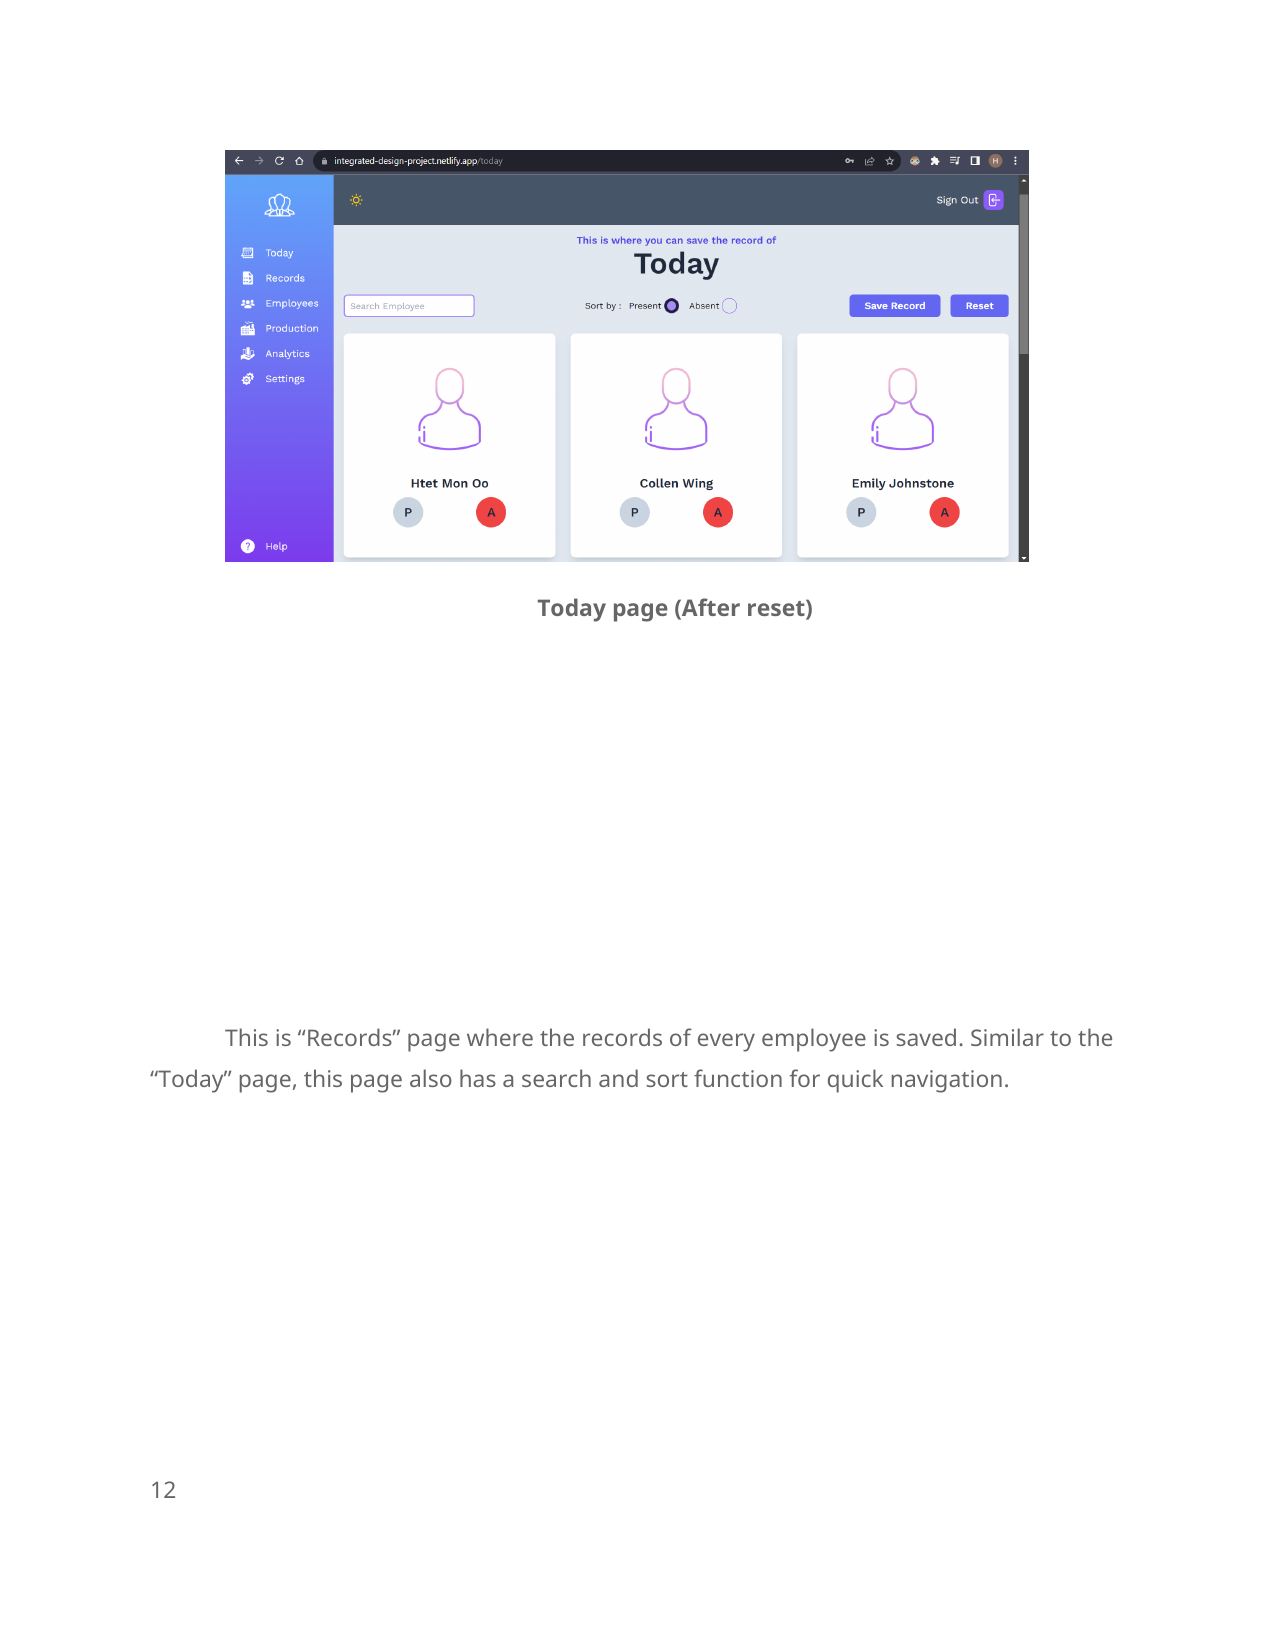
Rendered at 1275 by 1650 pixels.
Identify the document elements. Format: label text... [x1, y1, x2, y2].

text This is “Records” page where the records of every employee is saved. Similar to the “Today” page, this page also has a search and sort function for quick navigation. [150, 1022, 1125, 1094]
text Today page (After reset) [150, 592, 1125, 623]
picture [225, 150, 1029, 562]
